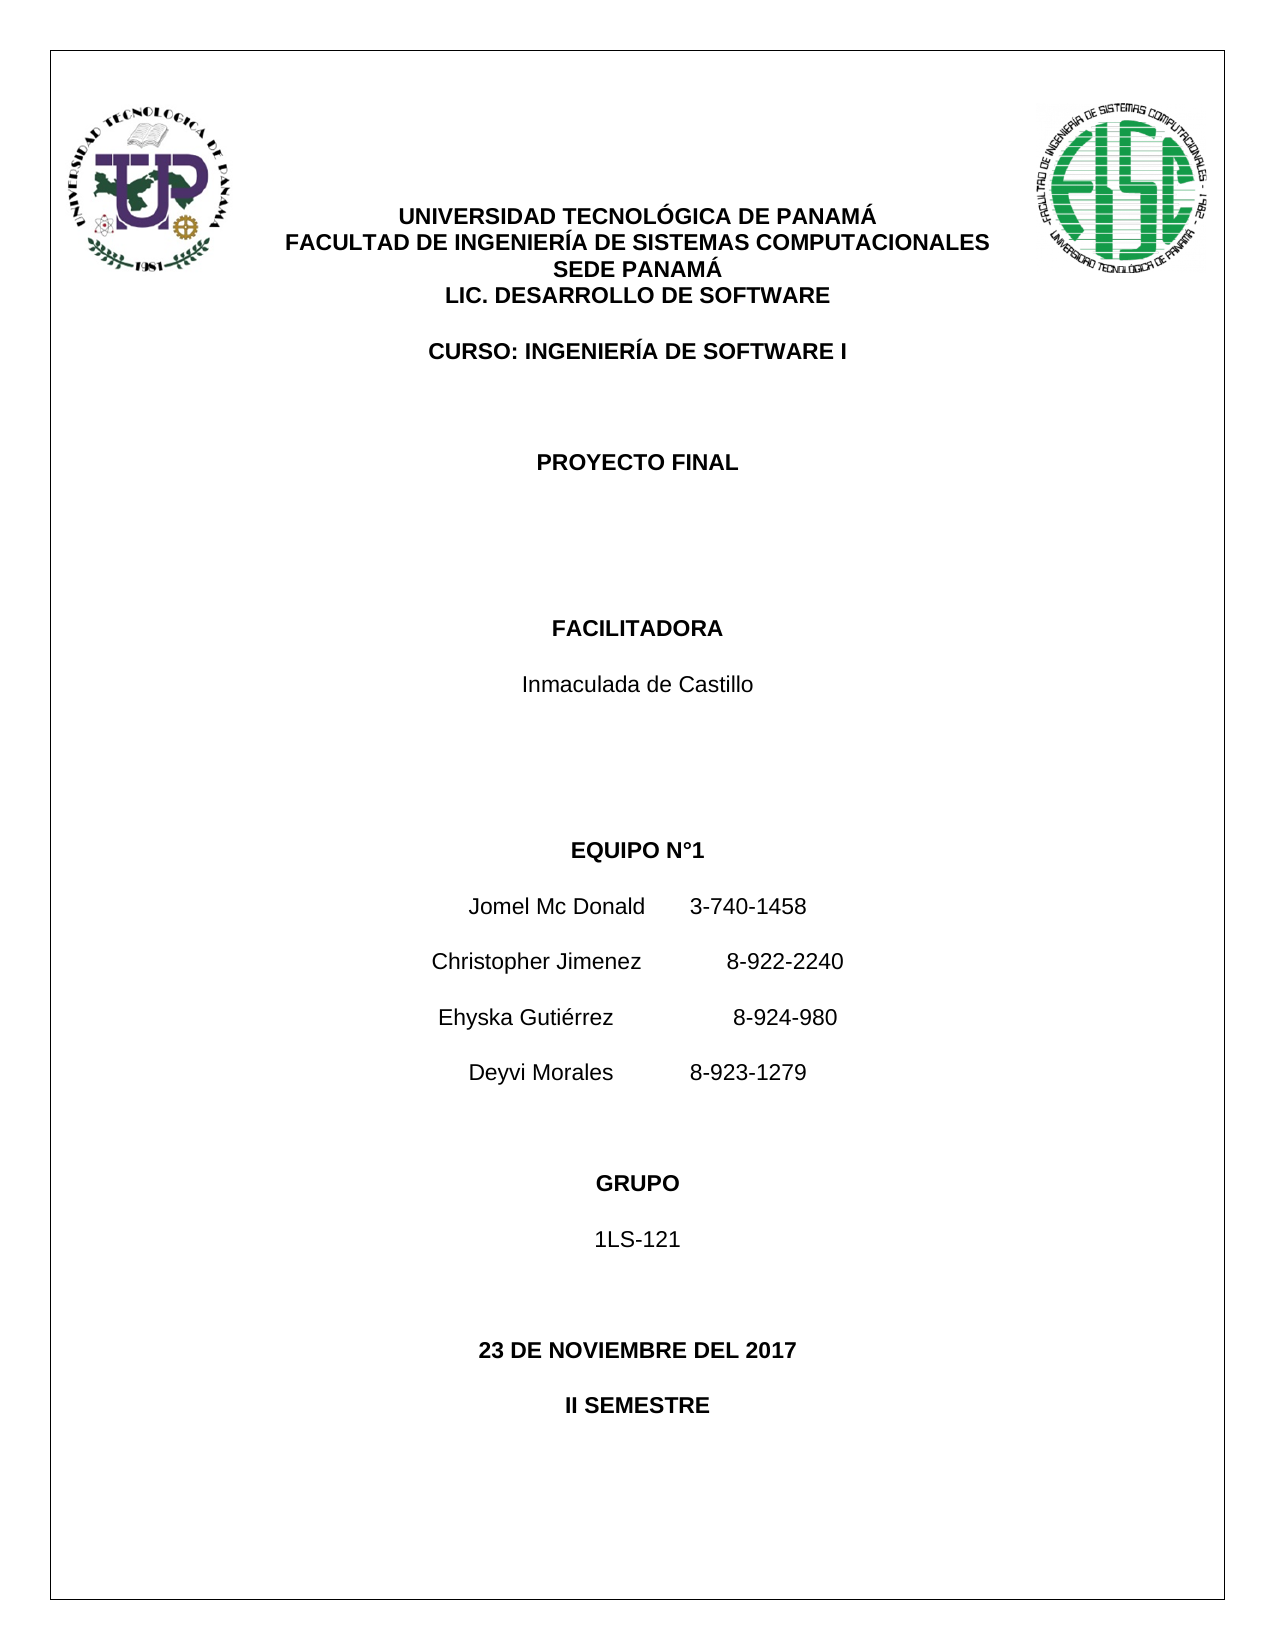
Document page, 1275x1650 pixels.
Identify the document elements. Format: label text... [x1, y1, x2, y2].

text EQUIPO N°1 [177, 837, 1098, 864]
text Christopher Jimenez 8-922-2240 [177, 948, 1098, 975]
picture [53, 90, 244, 287]
text FACILITADORA [177, 615, 1098, 642]
text 23 DE NOVIEMBRE DEL 2017 [177, 1337, 1098, 1363]
text Jomel Mc Donald 3-740-1458 [177, 893, 1098, 919]
text Deyvi Morales 8-923-1279 [177, 1059, 1098, 1086]
text 1LS-121 [177, 1226, 1098, 1252]
picture [1036, 103, 1207, 273]
text GRUPO [177, 1170, 1098, 1197]
text Ehyska Gutiérrez 8-924-980 [177, 1004, 1098, 1030]
text II SEMESTRE [177, 1392, 1098, 1419]
text Inmaculada de Castillo [177, 671, 1098, 697]
text PROYECTO FINAL [177, 449, 1098, 475]
text UNIVERSIDAD TECNOLÓGICA DE PANAMÁ FACULTAD DE INGENIERÍA DE SISTEMAS COMPUTACIONALES SEDE PANAMÁ LIC. DESARROLLO DE SOFTWARE [177, 203, 1098, 308]
text CURSO: INGENIERÍA DE SOFTWARE I [177, 338, 1098, 364]
